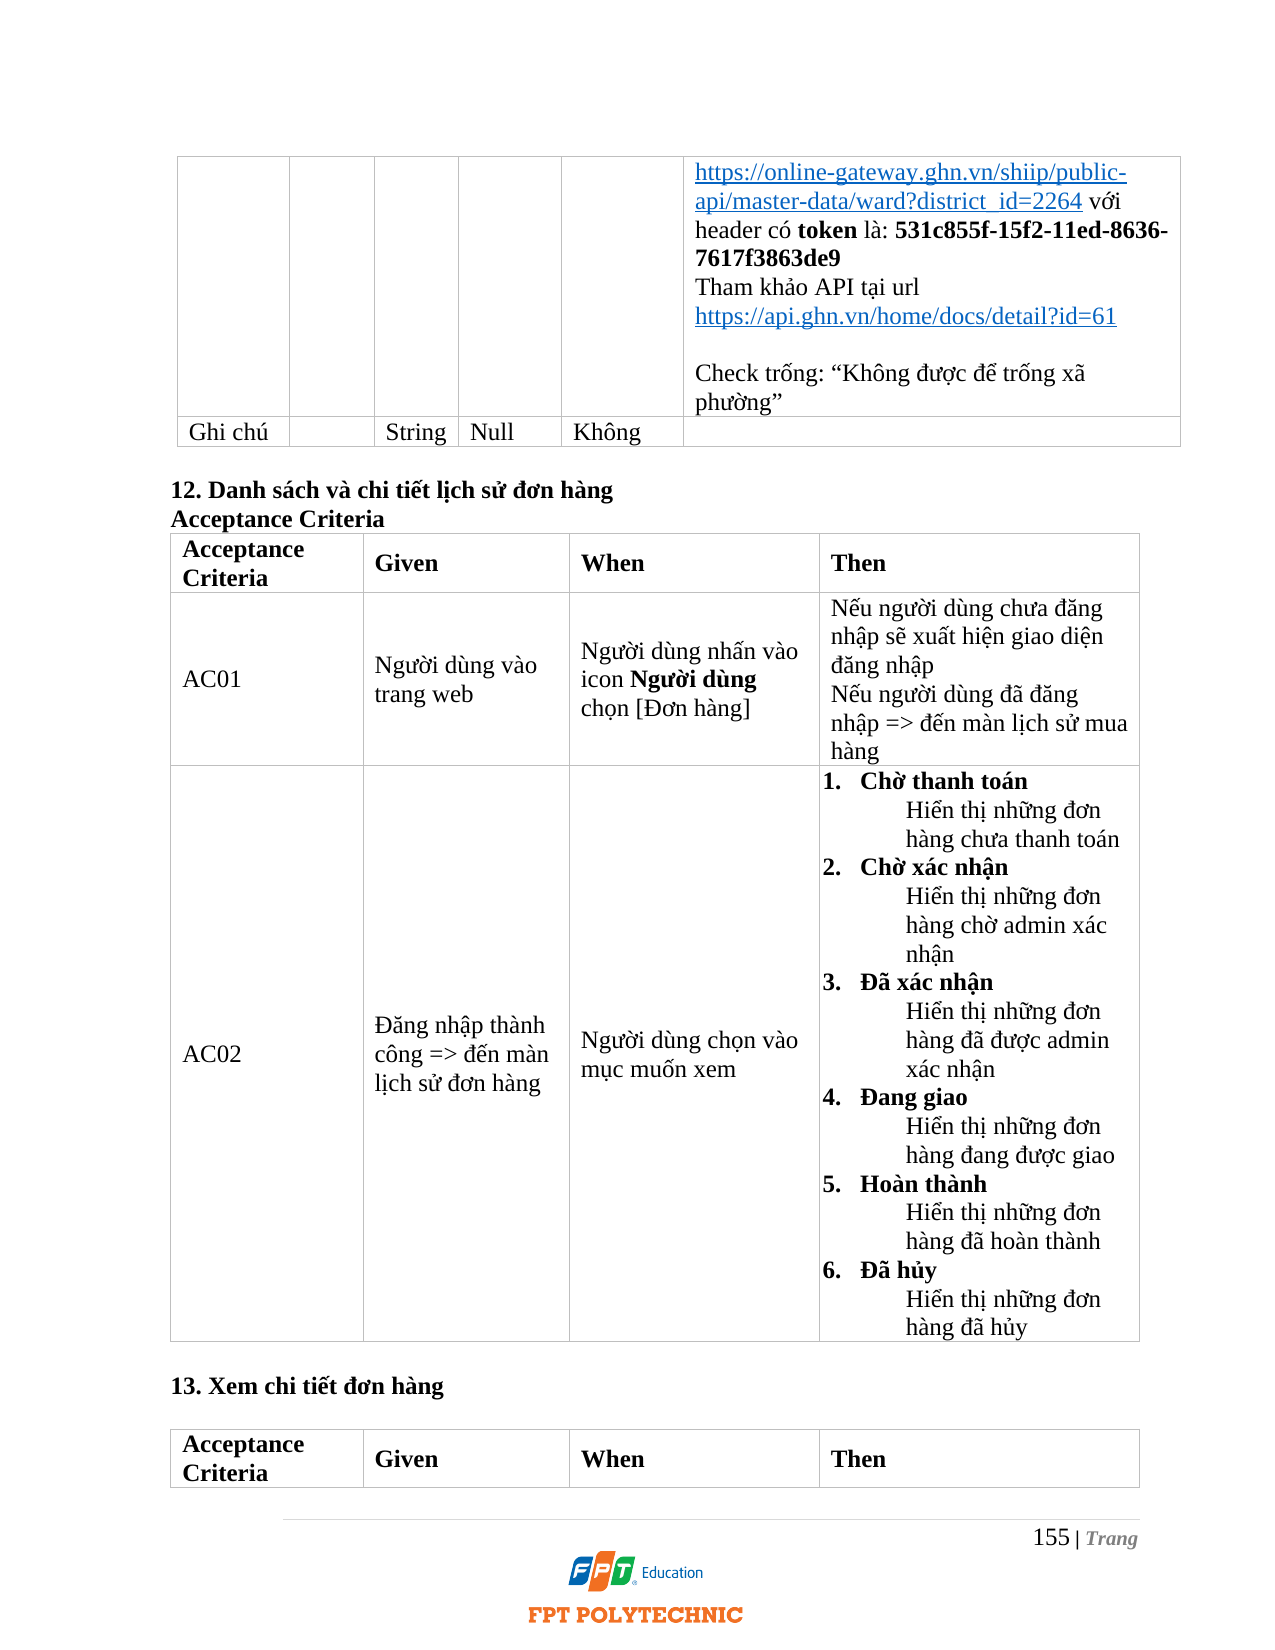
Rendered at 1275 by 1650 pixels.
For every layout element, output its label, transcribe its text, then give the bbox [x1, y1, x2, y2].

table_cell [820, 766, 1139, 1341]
list Danh sách và chi tiết lịch sử đơn hàng [170, 476, 1140, 504]
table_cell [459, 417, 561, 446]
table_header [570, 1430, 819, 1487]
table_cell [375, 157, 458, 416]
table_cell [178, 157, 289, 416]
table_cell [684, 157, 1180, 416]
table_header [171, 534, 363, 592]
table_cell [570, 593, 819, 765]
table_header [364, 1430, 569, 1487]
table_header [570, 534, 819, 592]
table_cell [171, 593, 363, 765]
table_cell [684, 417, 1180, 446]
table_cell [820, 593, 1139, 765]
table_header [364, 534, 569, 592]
text Acceptance Criteria [170, 504, 1140, 533]
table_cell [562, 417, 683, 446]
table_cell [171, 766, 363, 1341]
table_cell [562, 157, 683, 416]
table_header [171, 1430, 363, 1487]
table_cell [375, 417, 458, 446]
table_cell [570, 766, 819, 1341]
list Xem chi tiết đơn hàng [170, 1371, 1140, 1400]
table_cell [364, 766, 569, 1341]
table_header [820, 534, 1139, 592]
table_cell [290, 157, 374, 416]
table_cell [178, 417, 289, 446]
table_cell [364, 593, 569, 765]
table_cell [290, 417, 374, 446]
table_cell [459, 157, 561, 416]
picture [528, 1551, 743, 1623]
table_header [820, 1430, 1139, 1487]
